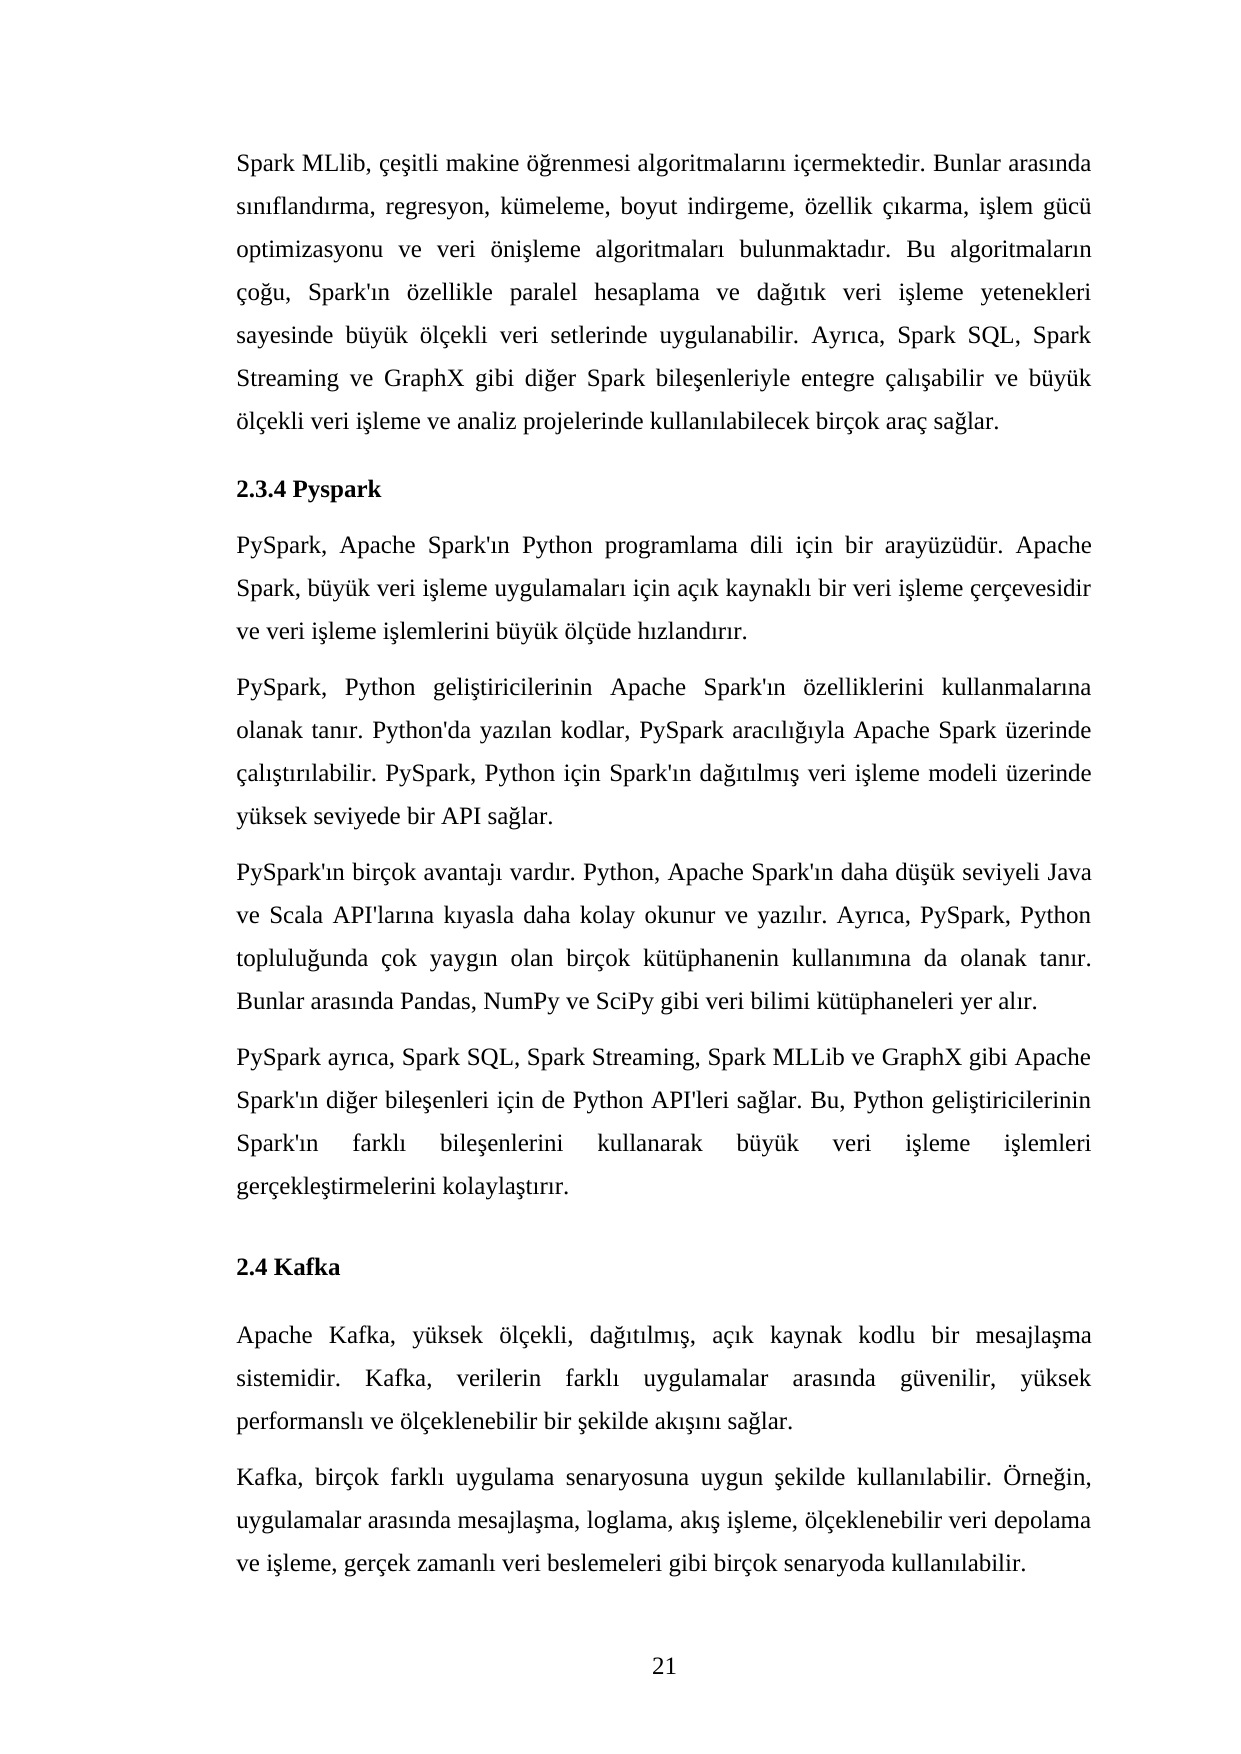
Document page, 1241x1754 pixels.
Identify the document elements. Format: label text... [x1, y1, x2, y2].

subtitle Kafka [236, 1252, 1092, 1281]
text Apache Kafka, yüksek ölçekli, dağıtılmış, açık kaynak kodlu bir mesajlaşma sistemidir. Kafka, verilerin farklı uygulamalar arasında güvenilir, yüksek performanslı ve ölçeklenebilir bir şekilde akışını sağlar. [236, 1320, 1092, 1435]
text PySpark'ın birçok avantajı vardır. Python, Apache Spark'ın daha düşük seviyeli Java ve Scala API'larına kıyasla daha kolay okunur ve yazılır. Ayrıca, PySpark, Python topluluğunda çok yaygın olan birçok kütüphanenin kullanımına da olanak tanır. Bunlar arasında Pandas, NumPy ve SciPy gibi veri bilimi kütüphaneleri yer alır. [236, 857, 1092, 1015]
text Spark MLlib, çeşitli makine öğrenmesi algoritmalarını içermektedir. Bunlar arasında sınıflandırma, regresyon, kümeleme, boyut indirgeme, özellik çıkarma, işlem gücü optimizasyonu ve veri önişleme algoritmaları bulunmaktadır. Bu algoritmaların çoğu, Spark'ın özellikle paralel hesaplama ve dağıtık veri işleme yetenekleri sayesinde büyük ölçekli veri setlerinde uygulanabilir. Ayrıca, Spark SQL, Spark Streaming ve GraphX gibi diğer Spark bileşenleriyle entegre çalışabilir ve büyük ölçekli veri işleme ve analiz projelerinde kullanılabilecek birçok araç sağlar. [236, 148, 1092, 435]
text PySpark, Python geliştiricilerinin Apache Spark'ın özelliklerini kullanmalarına olanak tanır. Python'da yazılan kodlar, PySpark aracılığıyla Apache Spark üzerinde çalıştırılabilir. PySpark, Python için Spark'ın dağıtılmış veri işleme modeli üzerinde yüksek seviyede bir API sağlar. [236, 672, 1092, 830]
text PySpark, Apache Spark'ın Python programlama dili için bir arayüzüdür. Apache Spark, büyük veri işleme uygulamaları için açık kaynaklı bir veri işleme çerçevesidir ve veri işleme işlemlerini büyük ölçüde hızlandırır. [236, 530, 1092, 645]
text PySpark ayrıca, Spark SQL, Spark Streaming, Spark MLLib ve GraphX gibi Apache Spark'ın diğer bileşenleri için de Python API'leri sağlar. Bu, Python geliştiricilerinin Spark'ın farklı bileşenlerini kullanarak büyük veri işleme işlemleri gerçekleştirmelerini kolaylaştırır. [236, 1042, 1092, 1200]
subtitle Pyspark [236, 474, 1092, 503]
text Kafka, birçok farklı uygulama senaryosuna uygun şekilde kullanılabilir. Örneğin, uygulamalar arasında mesajlaşma, loglama, akış işleme, ölçeklenebilir veri depolama ve işleme, gerçek zamanlı veri beslemeleri gibi birçok senaryoda kullanılabilir. [236, 1462, 1092, 1577]
